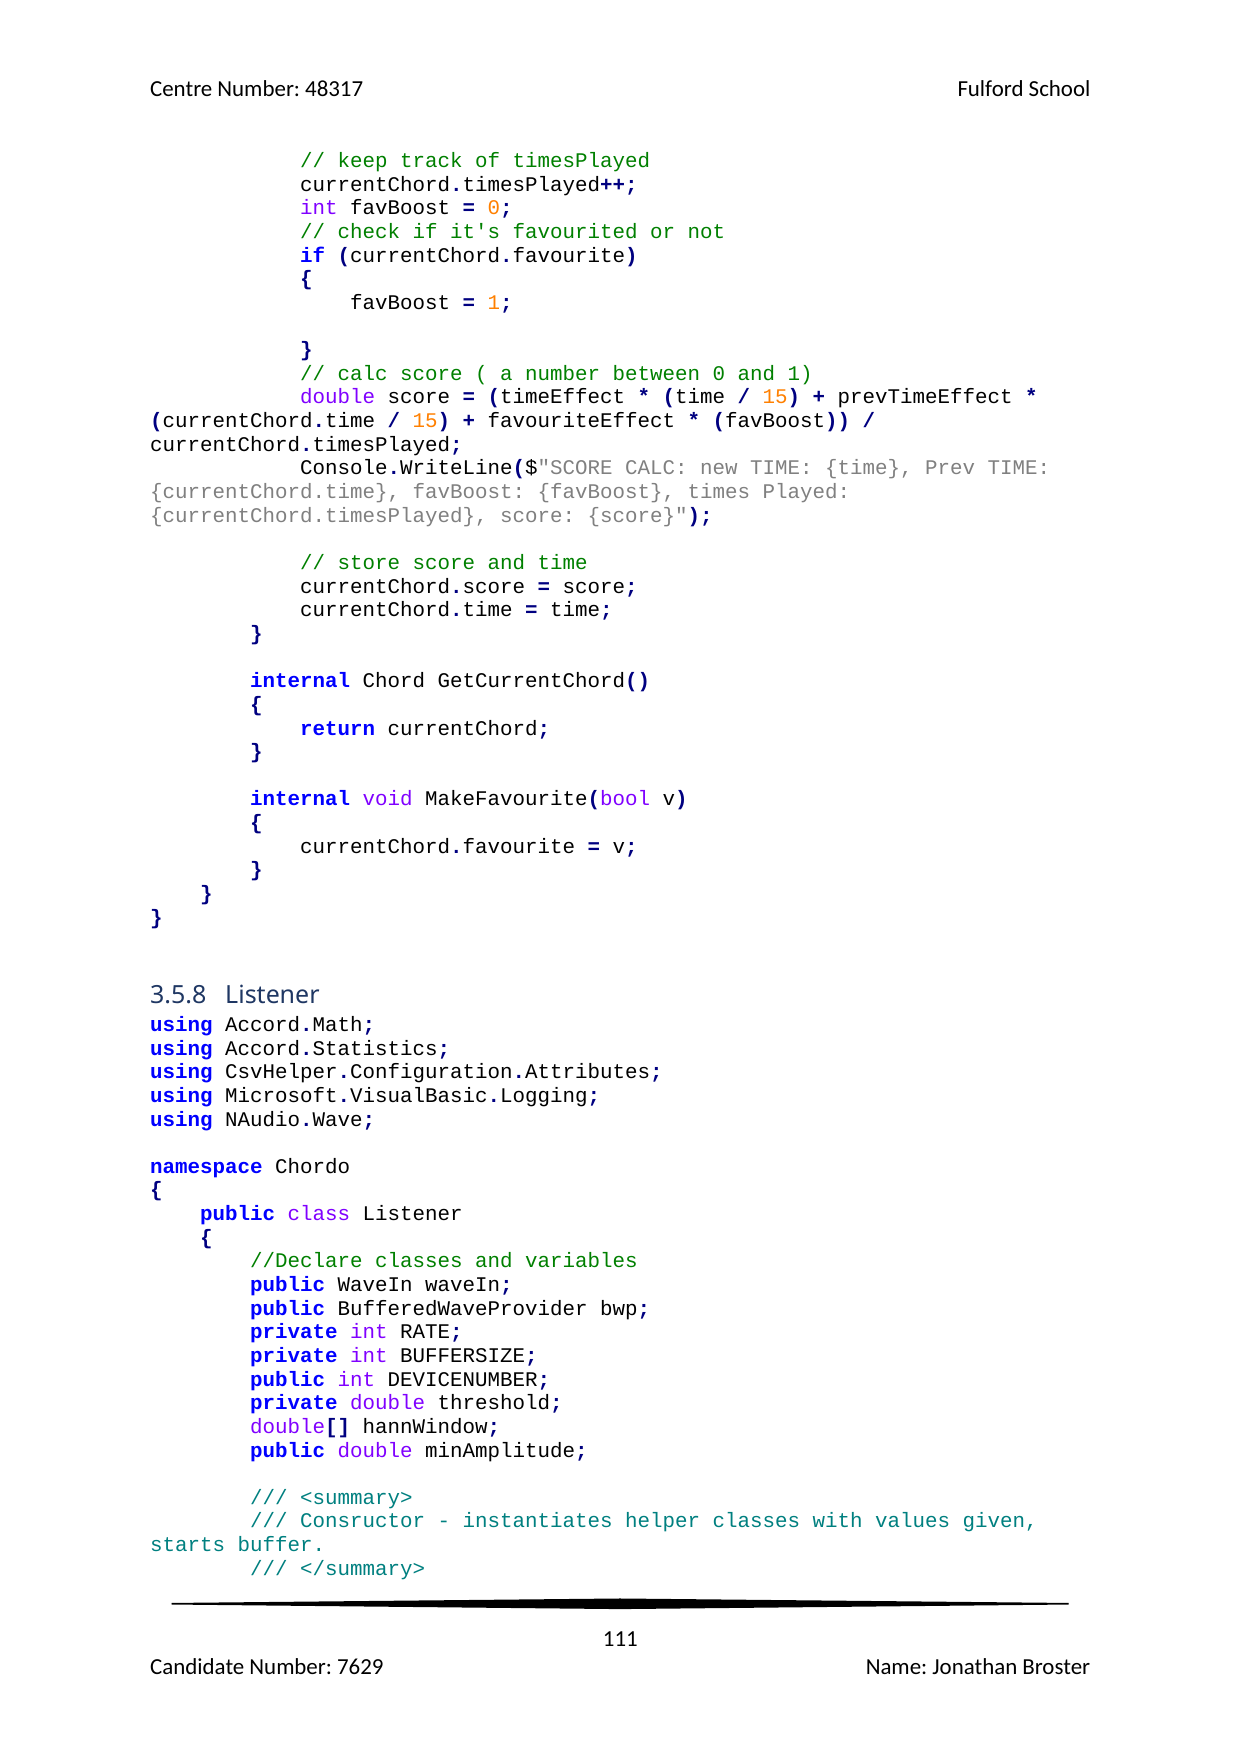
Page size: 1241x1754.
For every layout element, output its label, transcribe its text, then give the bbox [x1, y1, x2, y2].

text currentChord.time = time; [150, 599, 1090, 623]
text double[] hannWindow; [150, 1416, 1090, 1439]
text // calc score ( a number between 0 and 1) [150, 363, 1090, 386]
text // keep track of timesPlayed [150, 150, 1090, 174]
text currentChord.favourite = v; [150, 836, 1090, 859]
text currentChord.score = score; [150, 576, 1090, 599]
text int favBoost = 0; [150, 197, 1090, 221]
text } [150, 859, 1090, 883]
text /// <summary> [150, 1487, 1090, 1511]
text private double threshold; [150, 1392, 1090, 1416]
text } [150, 907, 1090, 930]
text currentChord.timesPlayed++; [150, 174, 1090, 197]
text public class Listener [150, 1203, 1090, 1227]
text } [150, 741, 1090, 765]
text // store score and time [150, 552, 1090, 576]
text internal void MakeFavourite(bool v) [150, 788, 1090, 812]
text public double minAmplitude; [150, 1439, 1090, 1463]
text Console.WriteLine($"SCORE CALC: new TIME: {time}, Prev TIME: {currentChord.time}, favBoost: {favBoost}, times Played: {currentChord.timesPlayed}, score: {score}"); [150, 457, 1090, 528]
text private int RATE; [150, 1321, 1090, 1345]
text if (currentChord.favourite) [150, 244, 1090, 268]
text using Accord.Statistics; [150, 1038, 1090, 1061]
text } [150, 339, 1090, 363]
text namespace Chordo [150, 1156, 1090, 1179]
text { [150, 268, 1090, 292]
text /// </summary> [150, 1558, 1090, 1581]
text public int DEVICENUMBER; [150, 1369, 1090, 1392]
text using NAudio.Wave; [150, 1108, 1090, 1132]
text { [150, 1179, 1090, 1203]
text /// Consructor - instantiates helper classes with values given, starts buffer. [150, 1511, 1090, 1558]
text } [150, 623, 1090, 647]
text internal Chord GetCurrentChord() [150, 670, 1090, 694]
text } [150, 883, 1090, 907]
text double score = (timeEffect * (time / 15) + prevTimeEffect * (currentChord.time / 15) + favouriteEffect * (favBoost)) / currentChord.timesPlayed; [150, 386, 1090, 457]
text using Accord.Math; [150, 1014, 1090, 1038]
text public BufferedWaveProvider bwp; [150, 1298, 1090, 1321]
text { [150, 812, 1090, 836]
subtitle Listener [150, 977, 1090, 1011]
text private int BUFFERSIZE; [150, 1345, 1090, 1369]
text return currentChord; [150, 717, 1090, 741]
text favBoost = 1; [150, 292, 1090, 316]
text // check if it's favourited or not [150, 221, 1090, 244]
text public WaveIn waveIn; [150, 1274, 1090, 1298]
text using Microsoft.VisualBasic.Logging; [150, 1085, 1090, 1108]
text using CsvHelper.Configuration.Attributes; [150, 1061, 1090, 1085]
text //Declare classes and variables [150, 1250, 1090, 1274]
text { [150, 1227, 1090, 1250]
text { [150, 694, 1090, 717]
